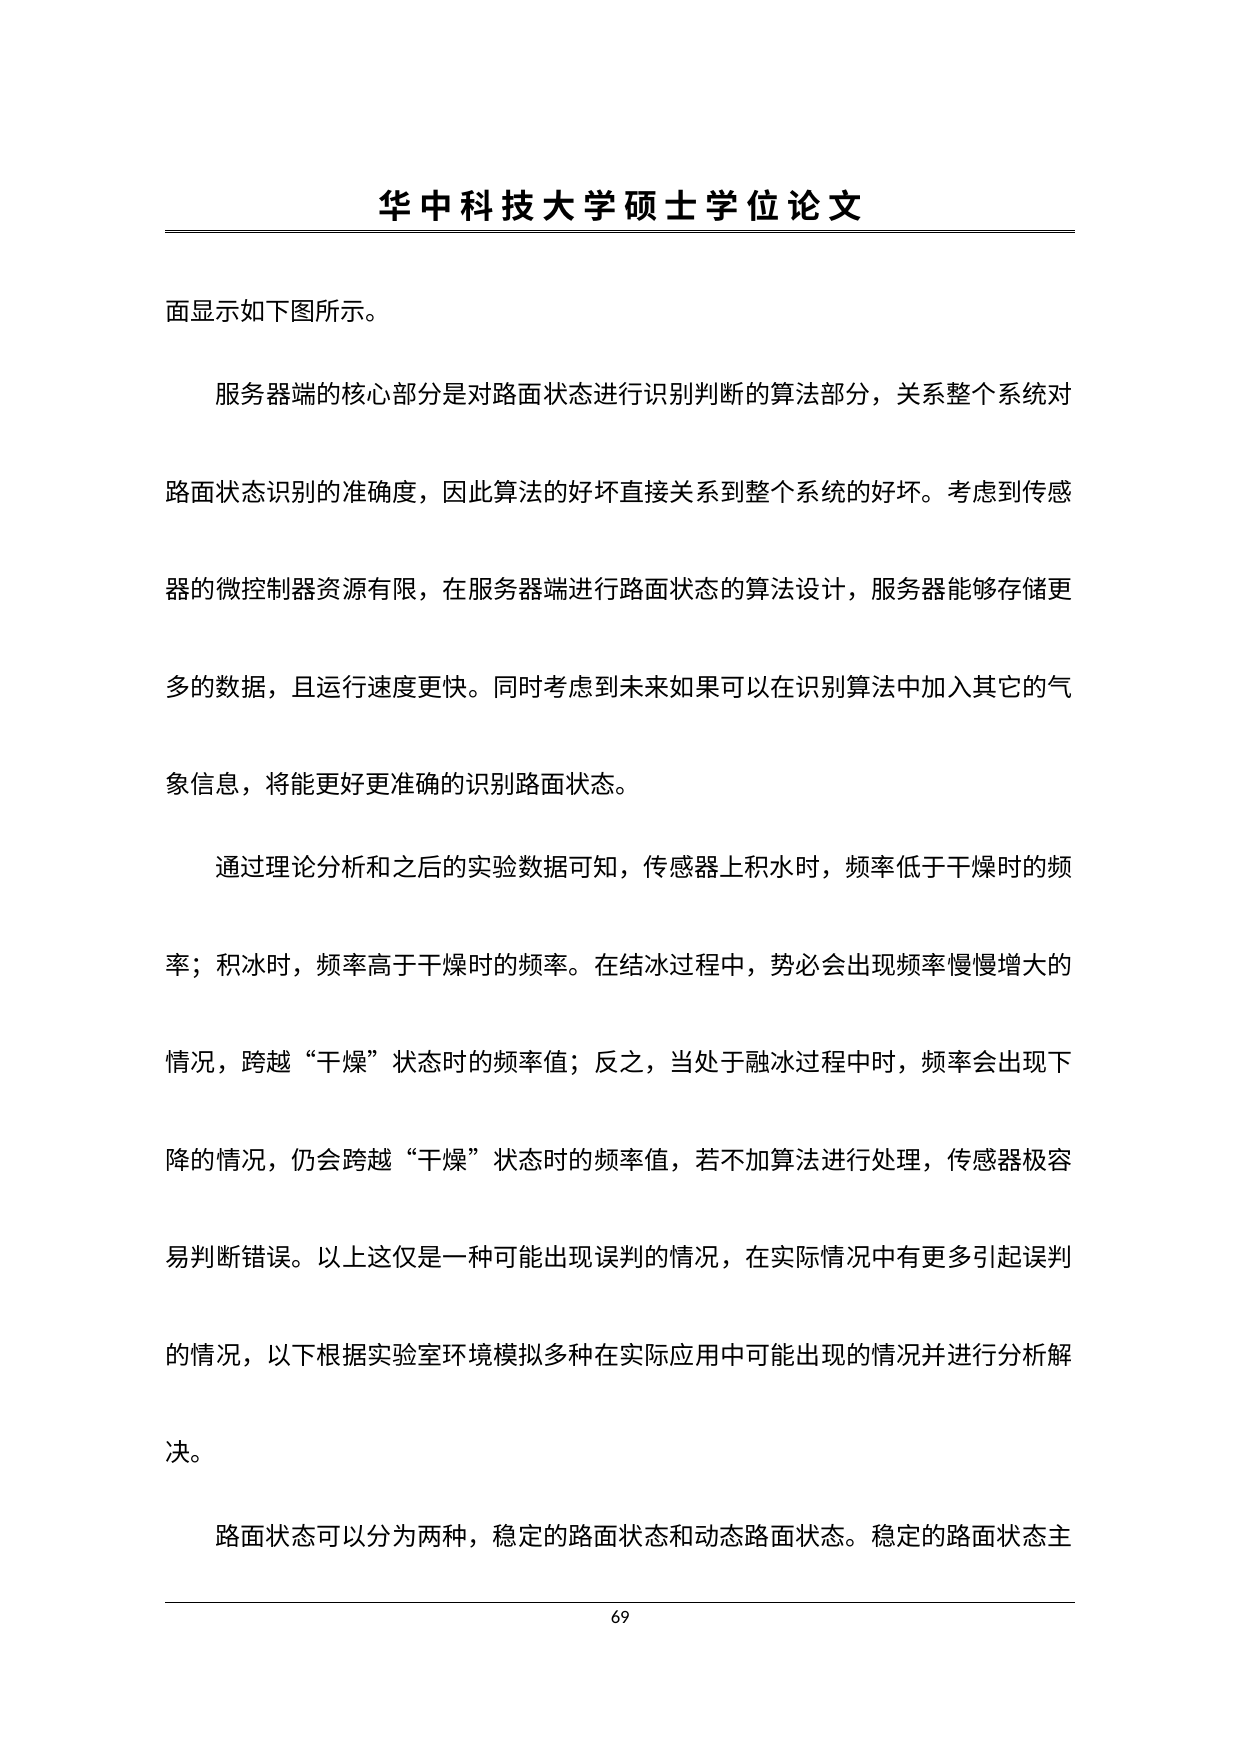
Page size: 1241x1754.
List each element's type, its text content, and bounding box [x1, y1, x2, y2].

text 服务器端的核心部分是对路面状态进行识别判断的算法部分，关系整个系统对路面状态识别的准确度，因此算法的好坏直接关系到整个系统的好坏。考虑到传感器的微控制器资源有限，在服务器端进行路面状态的算法设计，服务器能够存储更多的数据，且运行速度更快。同时考虑到未来如果可以在识别算法中加入其它的气象信息，将能更好更准确的识别路面状态。 [165, 360, 1075, 815]
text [165, 277, 1075, 342]
text 通过理论分析和之后的实验数据可知，传感器上积水时，频率低于干燥时的频率；积冰时，频率高于干燥时的频率。在结冰过程中，势必会出现频率慢慢增大的情况，跨越“干燥”状态时的频率值；反之，当处于融冰过程中时，频率会出现下降的情况，仍会跨越“干燥”状态时的频率值，若不加算法进行处理，传感器极容易判断错误。以上这仅是一种可能出现误判的情况，在实际情况中有更多引起误判的情况，以下根据实验室环境模拟多种在实际应用中可能出现的情况并进行分析解决。 [165, 833, 1075, 1483]
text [165, 1502, 1075, 1567]
